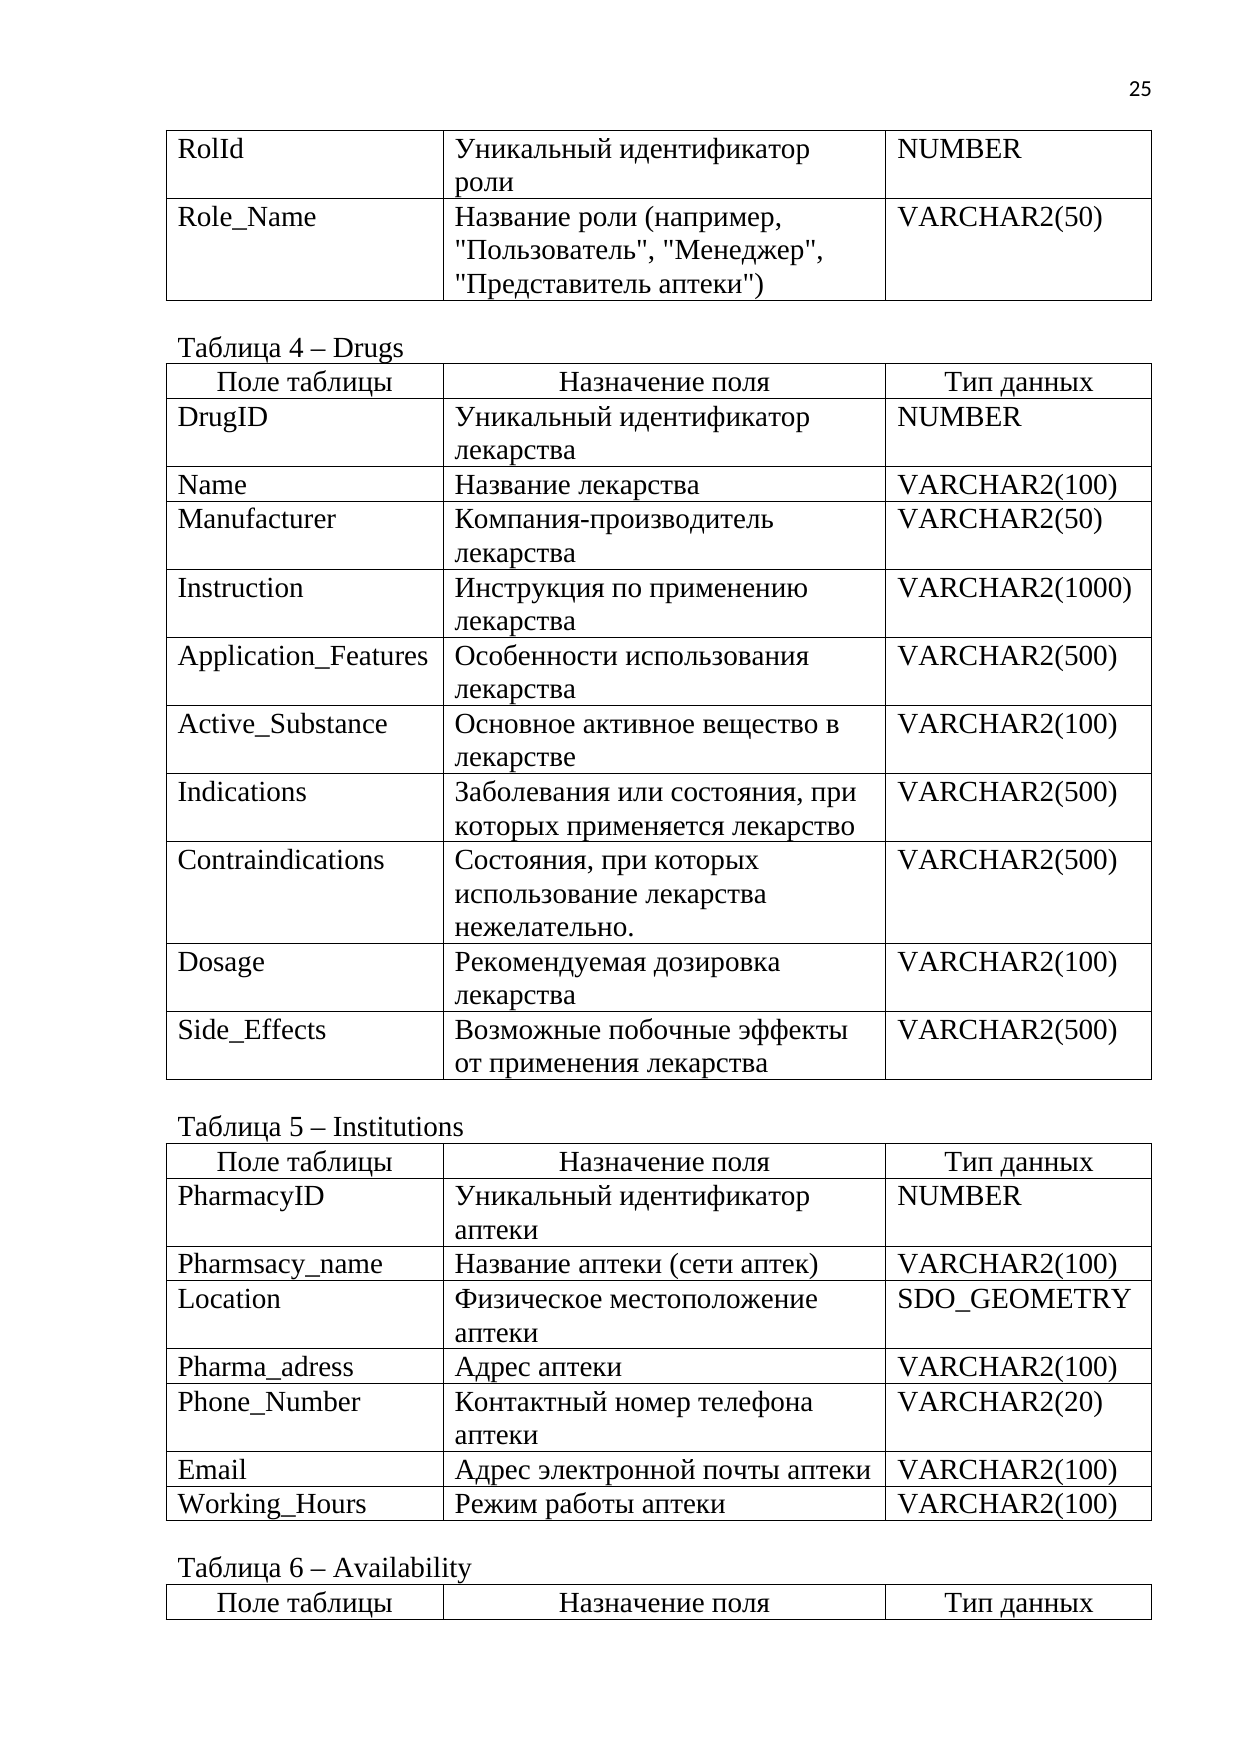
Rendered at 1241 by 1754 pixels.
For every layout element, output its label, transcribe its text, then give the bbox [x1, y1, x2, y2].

table_cell Manufacturer [167, 502, 443, 569]
table_cell Pharmsacy_name [167, 1247, 443, 1280]
table_cell Contraindications [167, 842, 443, 943]
table_cell VARCHAR2(100) [886, 1349, 1151, 1383]
table_cell PharmacyID [167, 1179, 443, 1246]
table_cell Рекомендуемая дозировка лекарства [444, 944, 885, 1011]
table_cell NUMBER [886, 399, 1151, 466]
table_cell Instruction [167, 570, 443, 637]
table_cell VARCHAR2(100) [886, 1487, 1151, 1520]
text Таблица 6 – Availability [177, 1550, 1152, 1584]
table_cell Phone_Number [167, 1384, 443, 1451]
table_cell VARCHAR2(50) [886, 199, 1151, 299]
table_header Тип данных [886, 364, 1151, 398]
table_cell VARCHAR2(100) [886, 944, 1151, 1011]
table_header Поле таблицы [167, 364, 443, 398]
table_header Назначение поля [444, 1144, 885, 1177]
table_cell Адрес электронной почты аптеки [444, 1452, 885, 1486]
table_cell Адрес аптеки [444, 1349, 885, 1383]
table_cell Dosage [167, 944, 443, 1011]
table_header Поле таблицы [167, 1144, 443, 1177]
table_cell VARCHAR2(1000) [886, 570, 1151, 637]
table_cell Контактный номер телефона аптеки [444, 1384, 885, 1451]
table_cell Email [167, 1452, 443, 1486]
table_cell Компания-производитель лекарства [444, 502, 885, 569]
table_cell Уникальный идентификатор роли [444, 131, 885, 198]
table_cell Application_Features [167, 638, 443, 705]
table_cell VARCHAR2(20) [886, 1384, 1151, 1451]
table_cell VARCHAR2(100) [886, 1452, 1151, 1486]
text Таблица 4 – Drugs [177, 330, 1152, 363]
table_cell RolId [167, 131, 443, 198]
table_cell Особенности использования лекарства [444, 638, 885, 705]
table_header Тип данных [886, 1144, 1151, 1177]
table_cell VARCHAR2(500) [886, 774, 1151, 841]
table_cell Название роли (например, "Пользователь", "Менеджер", "Представитель аптеки") [444, 199, 885, 299]
table_cell Active_Substance [167, 706, 443, 773]
table_cell VARCHAR2(100) [886, 706, 1151, 773]
table_cell VARCHAR2(100) [886, 1247, 1151, 1280]
table_cell Заболевания или состояния, при которых применяется лекарство [444, 774, 885, 841]
table_cell Название аптеки (сети аптек) [444, 1247, 885, 1280]
table_cell Pharma_adress [167, 1349, 443, 1383]
table_cell SDO_GEOMETRY [886, 1281, 1151, 1348]
table_header Поле таблицы [167, 1585, 443, 1618]
table_cell DrugID [167, 399, 443, 466]
table_header Назначение поля [444, 364, 885, 398]
table_cell Location [167, 1281, 443, 1348]
table_cell VARCHAR2(500) [886, 638, 1151, 705]
table_cell Working_Hours [167, 1487, 443, 1520]
table_cell Состояния, при которых использование лекарства нежелательно. [444, 842, 885, 943]
table_cell VARCHAR2(500) [886, 842, 1151, 943]
table_cell Side_Effects [167, 1012, 443, 1079]
table_cell Инструкция по применению лекарства [444, 570, 885, 637]
table_cell NUMBER [886, 1179, 1151, 1246]
table_cell Название лекарства [444, 467, 885, 501]
table_cell Уникальный идентификатор лекарства [444, 399, 885, 466]
table_cell Основное активное вещество в лекарстве [444, 706, 885, 773]
table_cell Role_Name [167, 199, 443, 299]
text Таблица 5 – Institutions [177, 1109, 1152, 1143]
table_cell Режим работы аптеки [444, 1487, 885, 1520]
table_cell Физическое местоположение аптеки [444, 1281, 885, 1348]
table_header Назначение поля [444, 1585, 885, 1618]
table_cell Indications [167, 774, 443, 841]
table_cell Уникальный идентификатор аптеки [444, 1179, 885, 1246]
table_cell Возможные побочные эффекты от применения лекарства [444, 1012, 885, 1079]
table_cell NUMBER [886, 131, 1151, 198]
table_cell VARCHAR2(500) [886, 1012, 1151, 1079]
table_header Тип данных [886, 1585, 1151, 1618]
table_cell VARCHAR2(100) [886, 467, 1151, 501]
table_cell VARCHAR2(50) [886, 502, 1151, 569]
table_cell Name [167, 467, 443, 501]
